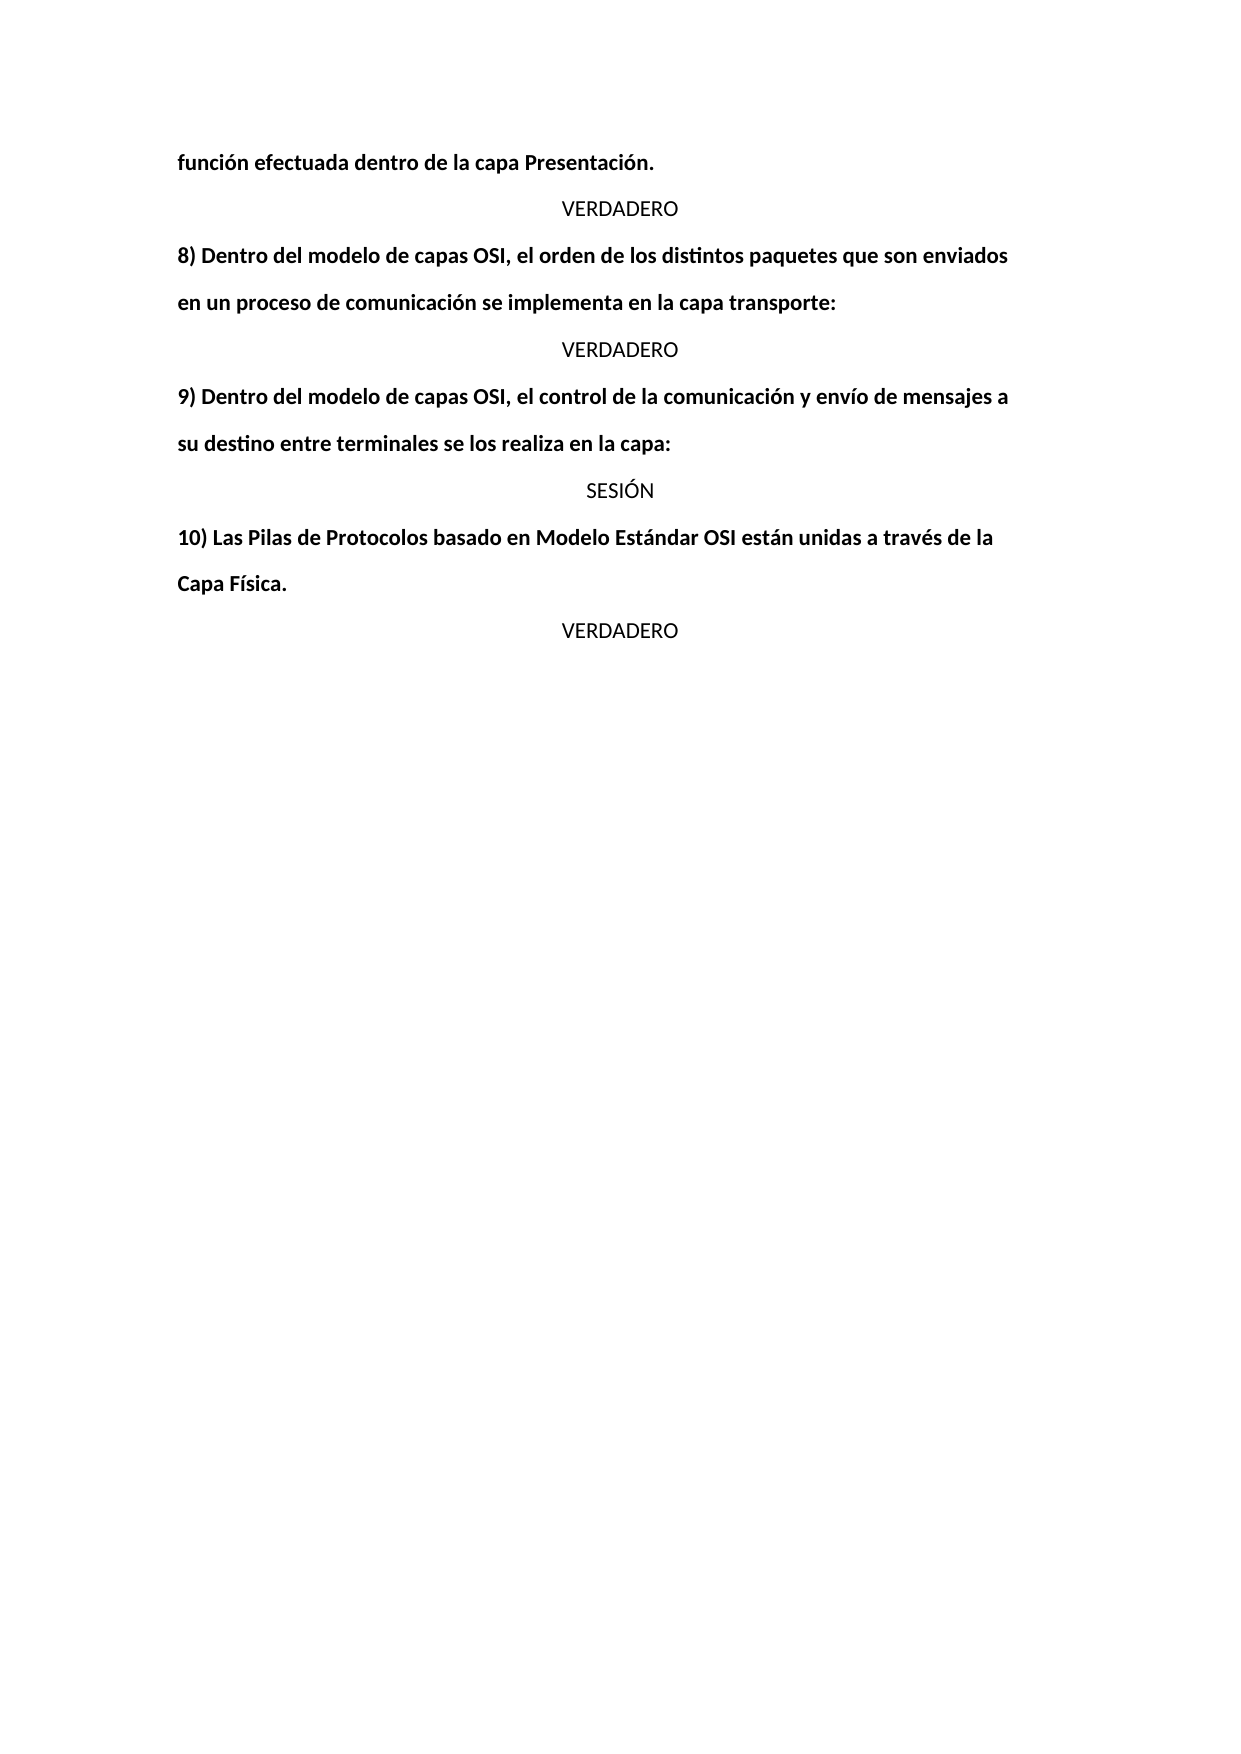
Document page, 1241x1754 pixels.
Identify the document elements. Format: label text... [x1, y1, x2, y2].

text 8) Dentro del modelo de capas OSI, el orden de los distintos paquetes que son enviados [177, 241, 1063, 269]
text Capa Física. [177, 569, 1063, 597]
text SESIÓN [177, 476, 1063, 504]
text función efectuada dentro de la capa Presentación. [177, 148, 1063, 176]
text 9) Dentro del modelo de capas OSI, el control de la comunicación y envío de mensajes a [177, 382, 1063, 410]
text VERDADERO [177, 194, 1063, 222]
text VERDADERO [177, 616, 1063, 644]
text su destino entre terminales se los realiza en la capa: [177, 429, 1063, 457]
text en un proceso de comunicación se implementa en la capa transporte: [177, 288, 1063, 316]
text 10) Las Pilas de Protocolos basado en Modelo Estándar OSI están unidas a través de la [177, 523, 1063, 551]
text VERDADERO [177, 335, 1063, 363]
